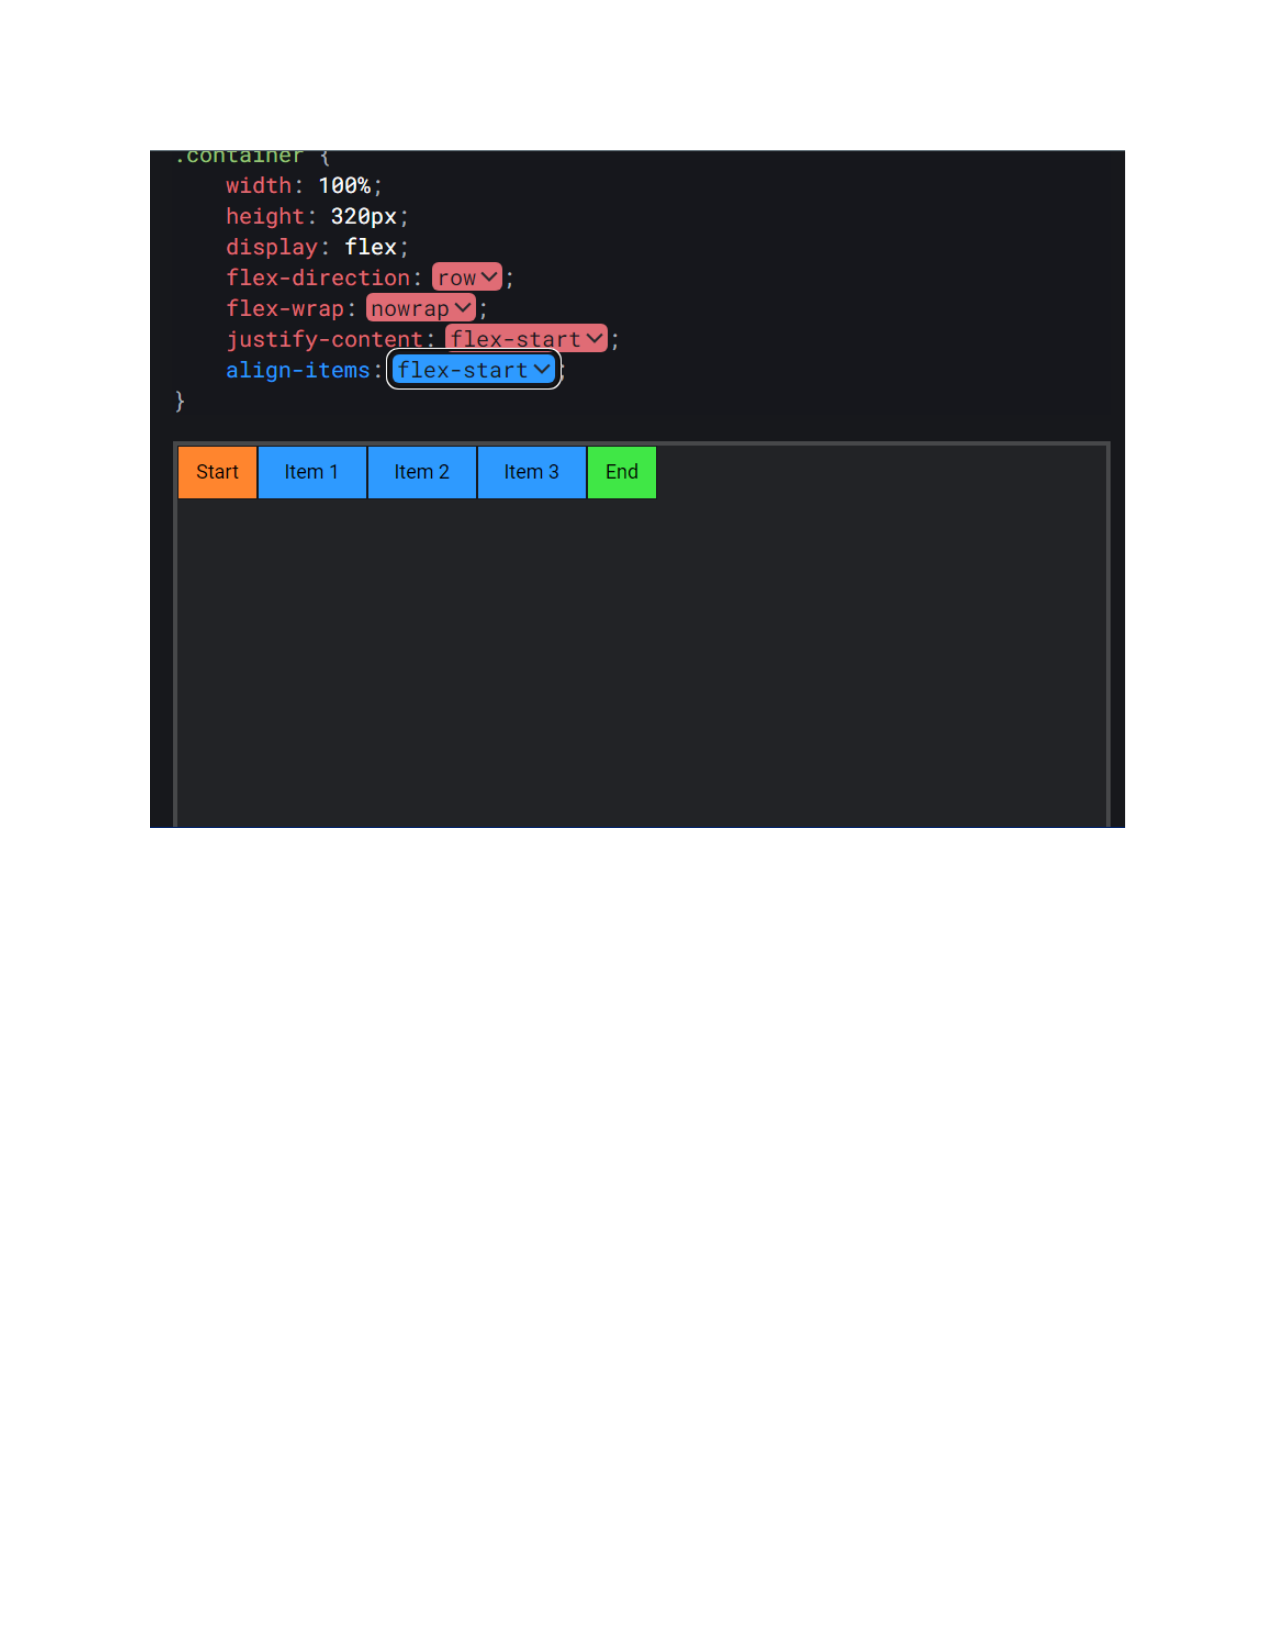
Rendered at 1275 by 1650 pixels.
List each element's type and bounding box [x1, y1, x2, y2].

picture [150, 150, 1125, 828]
